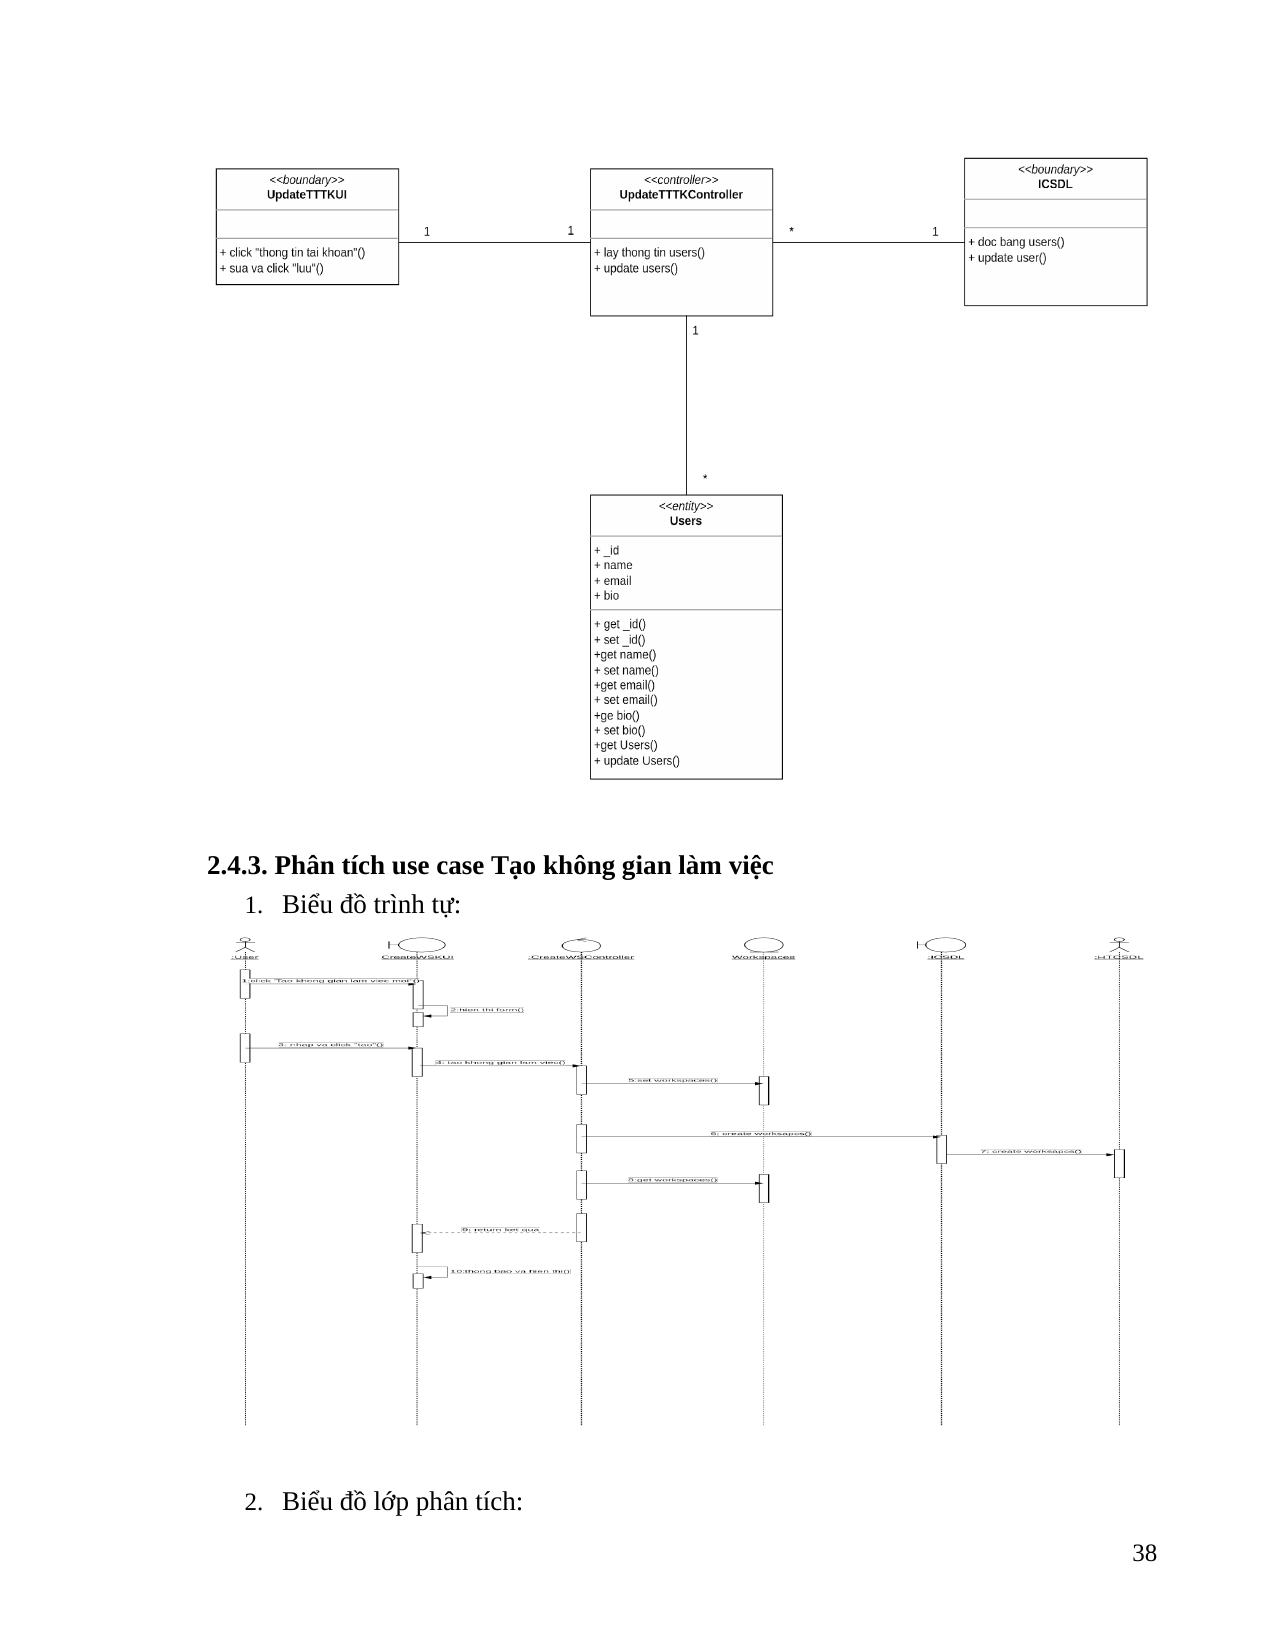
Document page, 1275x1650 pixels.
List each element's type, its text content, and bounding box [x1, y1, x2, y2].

subtitle 2.4.3. Phân tích use case Tạo không gian làm việc [207, 849, 1157, 880]
picture [206, 147, 1157, 790]
picture [206, 934, 1157, 1426]
list Biểu đồ lớp phân tích: [244, 1486, 1157, 1517]
list Biểu đồ trình tự: [244, 888, 1157, 920]
